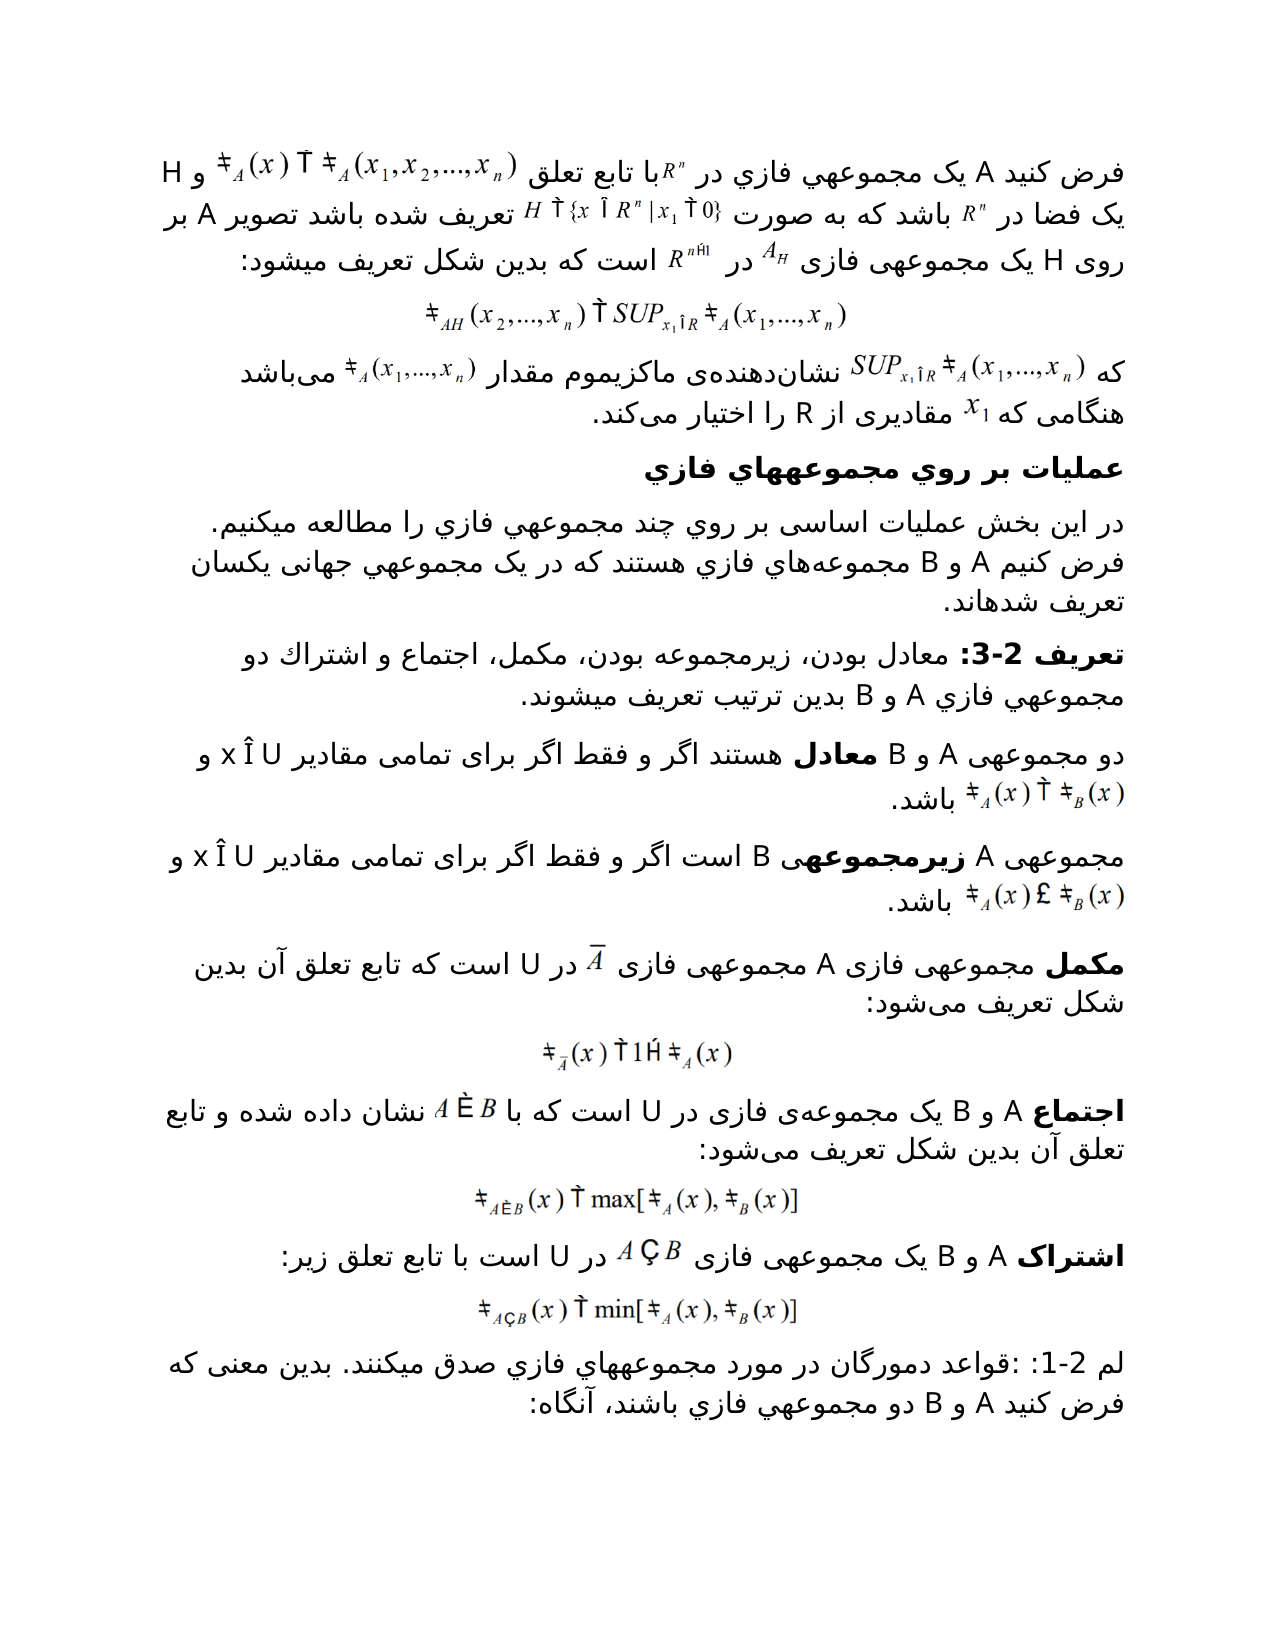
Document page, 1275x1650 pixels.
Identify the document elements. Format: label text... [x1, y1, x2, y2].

picture [965, 775, 1125, 810]
text عملیات بر روي مجموعههاي فازي [150, 452, 1125, 486]
text که نشان‌دهنده‌ی ماکزیموم مقدار می‌باشد هنگامی که مقادیری از R را اختیار می‌کند. [150, 351, 1125, 432]
picture [762, 235, 791, 270]
picture [473, 1295, 801, 1327]
text مکمل مجموعهی فازی A مجموعهی فازی در U است که تابع تعلق آن بدین شکل تعریف می‌شود: [150, 938, 1125, 1019]
picture [345, 354, 478, 383]
picture [426, 298, 849, 333]
text اشتراک A و B یک مجموعهی فازی در U است با تابع تعلق زیر: [150, 1236, 1125, 1275]
picture [660, 156, 687, 182]
picture [435, 1092, 497, 1121]
picture [962, 394, 988, 424]
picture [616, 1236, 685, 1267]
picture [523, 197, 724, 225]
picture [586, 937, 608, 975]
text اجتماع A و B یک مجموعه‌ی فازی در U است که با نشان داده شده و تابع تعلق آن بدین شکل تعریف می‌شود: [150, 1090, 1125, 1166]
text لم 2-1: :قواعد دمورگان در مورد مجموعههاي فازي صدق میکنند. بدین معنی که فرض کنید A و B دو مجموعهي فازي باشند، آنگاه: [150, 1346, 1125, 1422]
picture [961, 198, 988, 225]
picture [473, 1185, 801, 1217]
picture [215, 150, 519, 182]
picture [850, 351, 1087, 383]
picture [537, 1038, 737, 1071]
text در این بخش عملیات اساسی بر روي چند مجموعهي فازي را مطالعه میکنیم. فرض کنیم A و B مجموعه‌هاي فازي هستند که در یک مجموعهي جهانی یکسان تعریف شدهاند. [150, 505, 1125, 618]
text فرض کنید A یک مجموعهي فازي در با تابع تعلق و H یک فضا در باشد که به صورت تعریف شده باشد تصویر A بر روی H یک مجموعهی فازی در است که بدین شکل تعریف میشود: [150, 150, 1125, 278]
text تعریف 2-3: معادل بودن، زیرمجموعه بودن، مکمل، اجتماع و اشتراك دو مجموعهي فازي A و B بدین ترتیب تعریف میشوند. [150, 637, 1125, 714]
text مجموعهی A زیرمجموعهی B است اگر و فقط اگر برای تمامی مقادیر x Î U و باشد. [150, 836, 1125, 918]
picture [666, 239, 717, 270]
text دو مجموعهی A و B معادل هستند اگر و فقط اگر برای تمامی مقادیر x Î U و باشد. [150, 733, 1125, 816]
picture [961, 878, 1125, 912]
